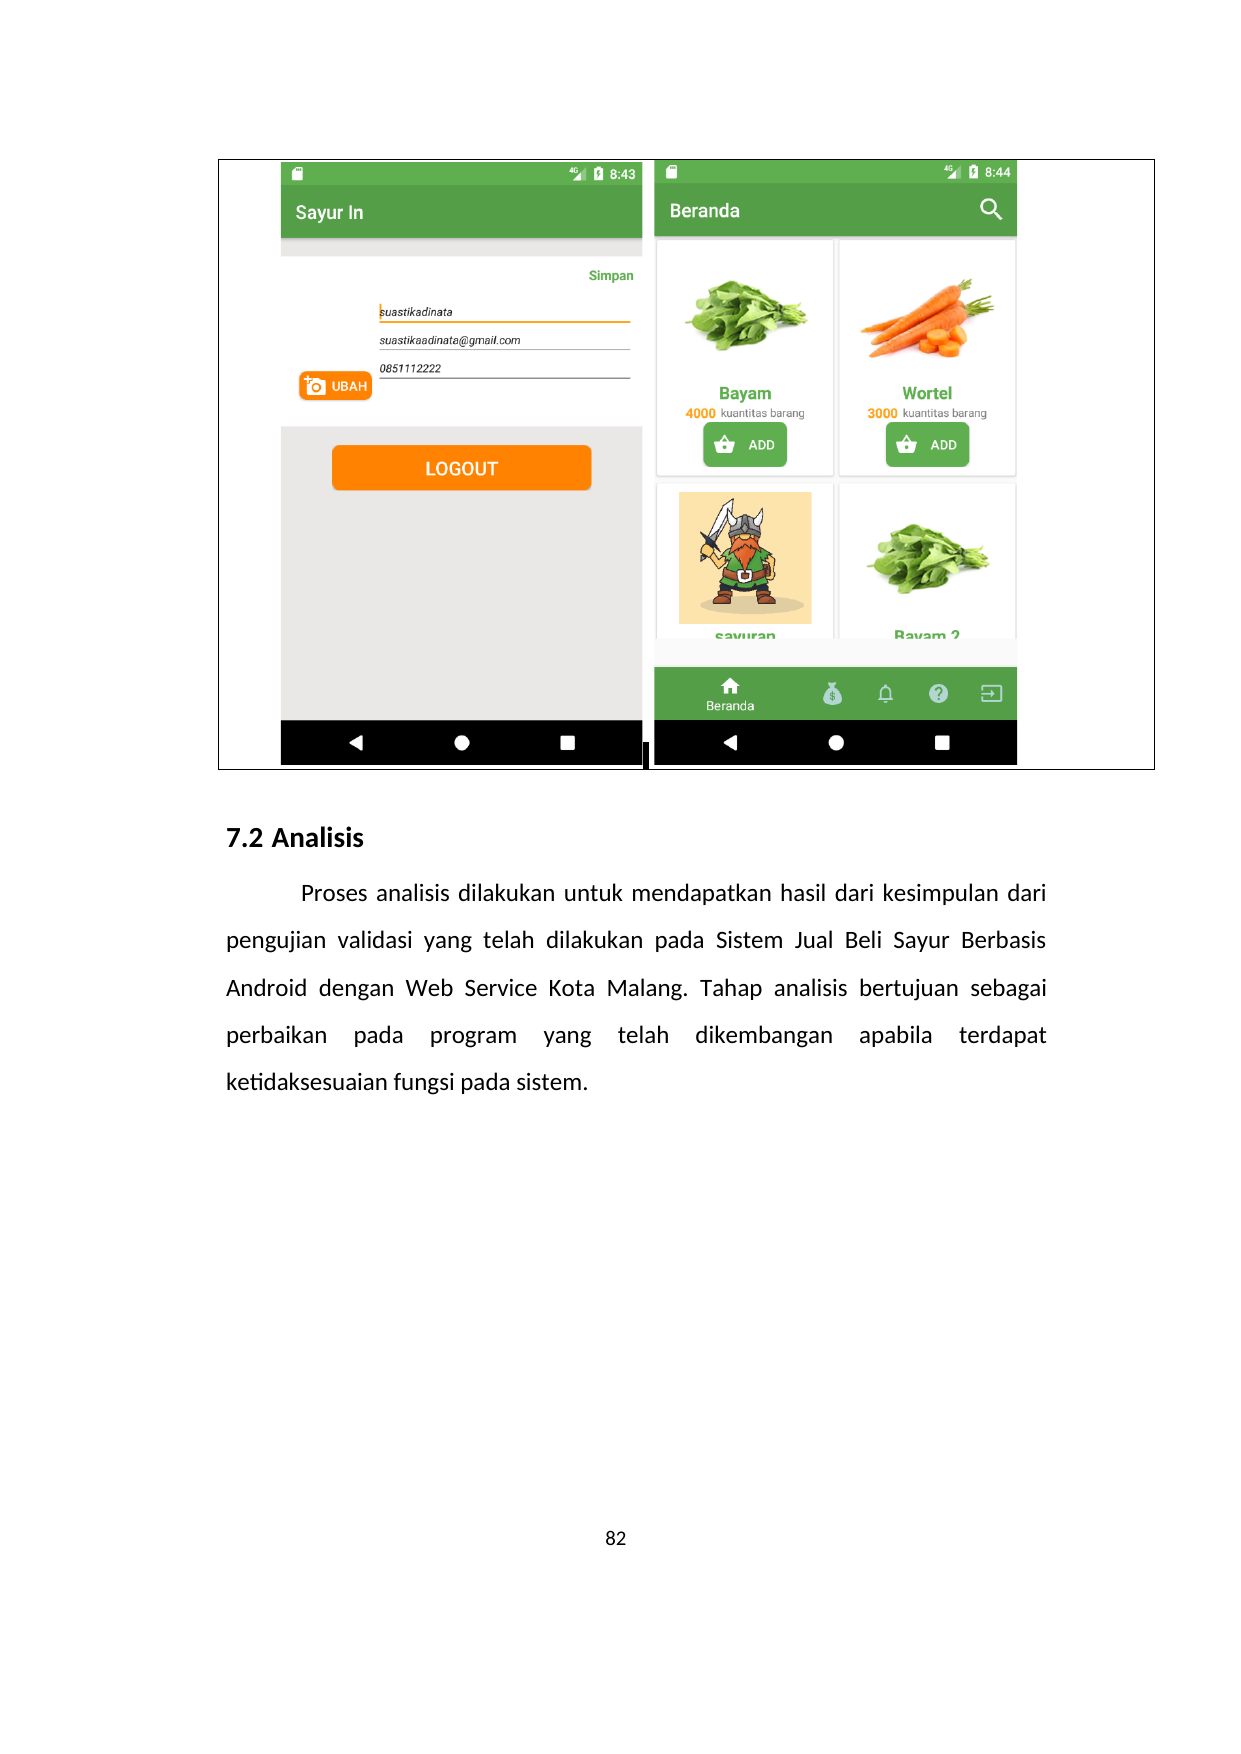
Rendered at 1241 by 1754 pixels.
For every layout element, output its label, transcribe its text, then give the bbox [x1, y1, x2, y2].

subtitle 7.2 Analisis [226, 819, 1092, 855]
text Proses analisis dilakukan untuk mendapatkan hasil dari kesimpulan dari pengujian validasi yang telah dilakukan pada Sistem Jual Beli Sayur Berbasis Android dengan Web Service Kota Malang. Tahap analisis bertujuan sebagai perbaikan pada program yang telah dikembangan apabila terdapat ketidaksesuaian fungsi pada sistem. [226, 877, 1048, 1097]
picture [654, 160, 1018, 765]
picture [280, 162, 643, 765]
table_cell [219, 160, 1154, 769]
